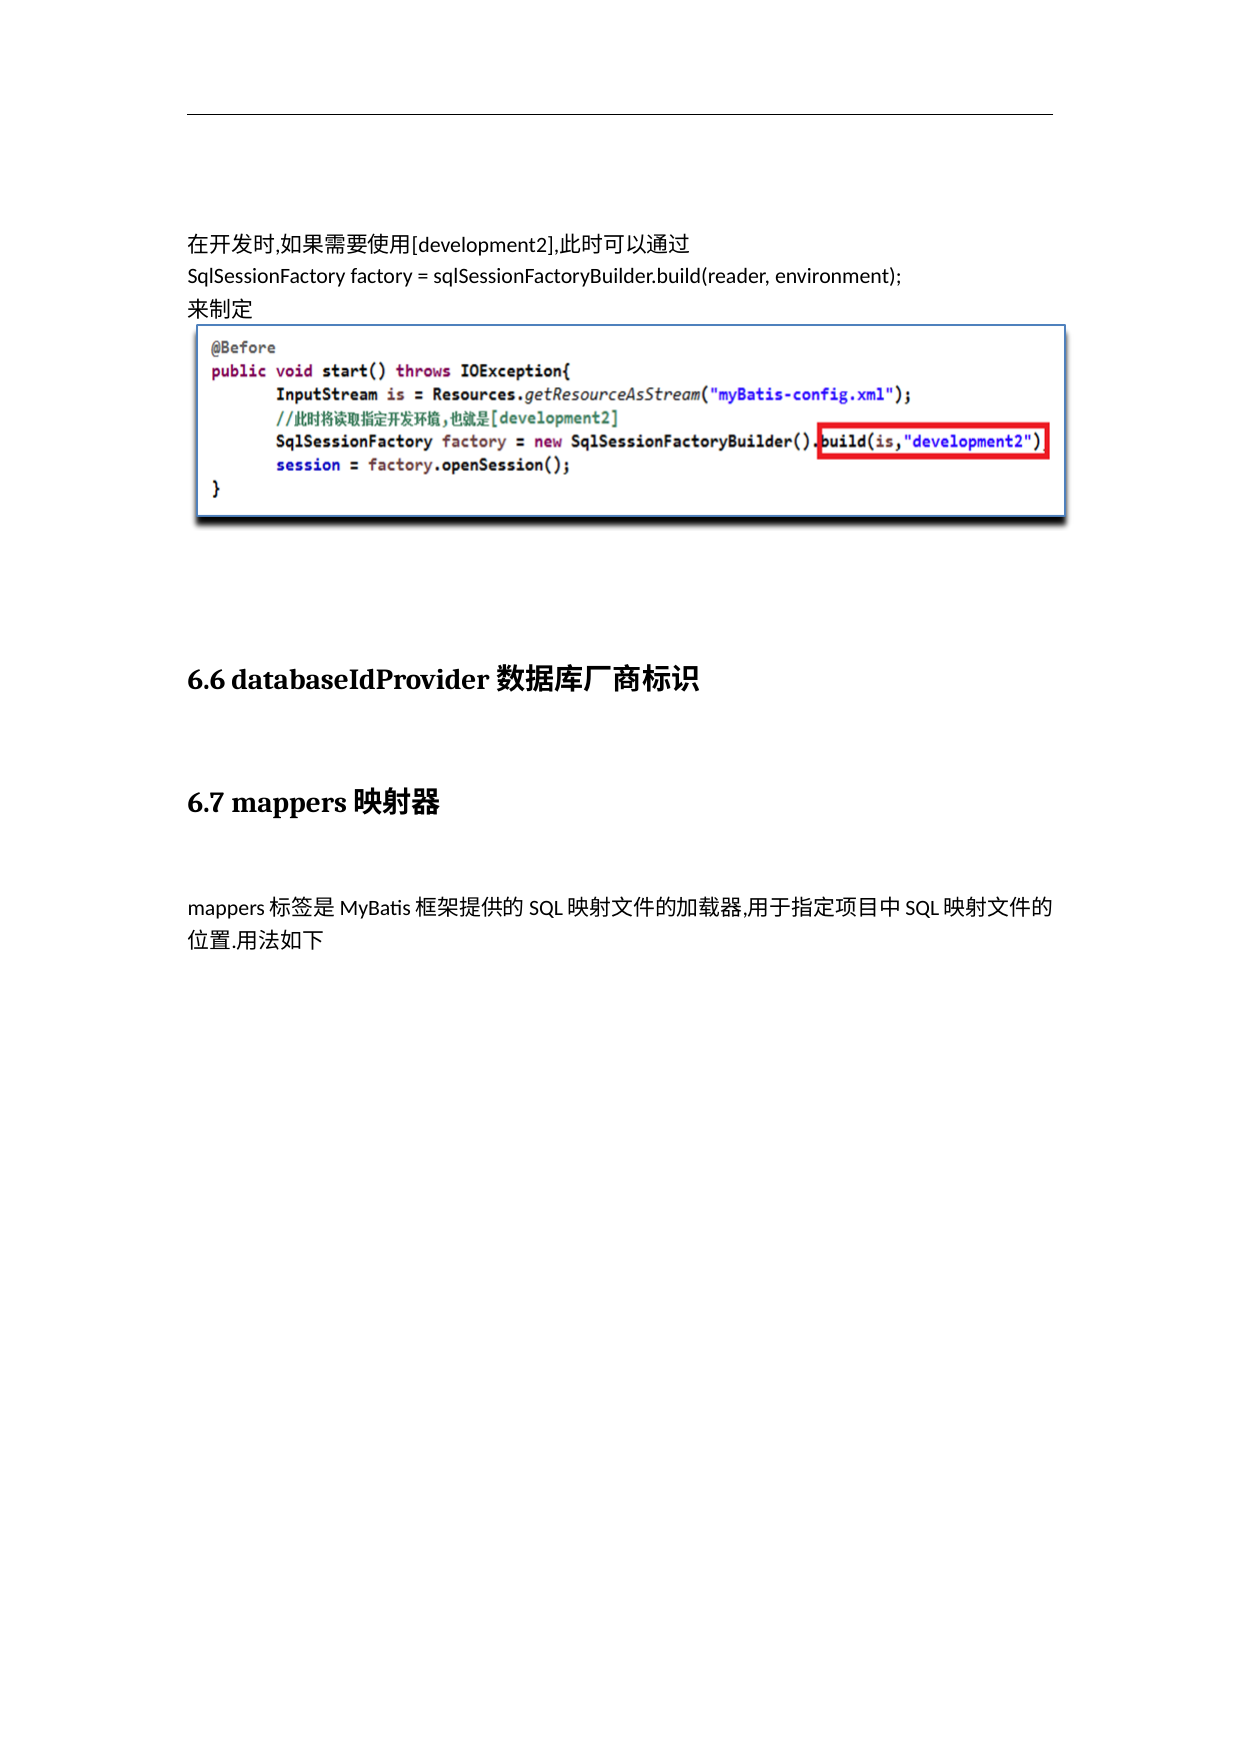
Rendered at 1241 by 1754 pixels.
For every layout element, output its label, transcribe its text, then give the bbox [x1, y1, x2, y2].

text SqlSessionFactory factory = sqlSessionFactoryBuilder.build(reader, environment); [187, 259, 1053, 292]
picture [187, 324, 1074, 531]
subtitle mappers 映射器 [187, 767, 1053, 832]
text mappers标签是MyBatis框架提供的SQL映射文件的加载器,用于指定项目中SQL映射文件的位置.用法如下 [187, 890, 1053, 955]
subtitle databaseIdProvider 数据库厂商标识 [187, 644, 1053, 709]
text 来制定 [187, 292, 1053, 324]
text 在开发时,如果需要使用[development2],此时可以通过 [187, 227, 1053, 259]
